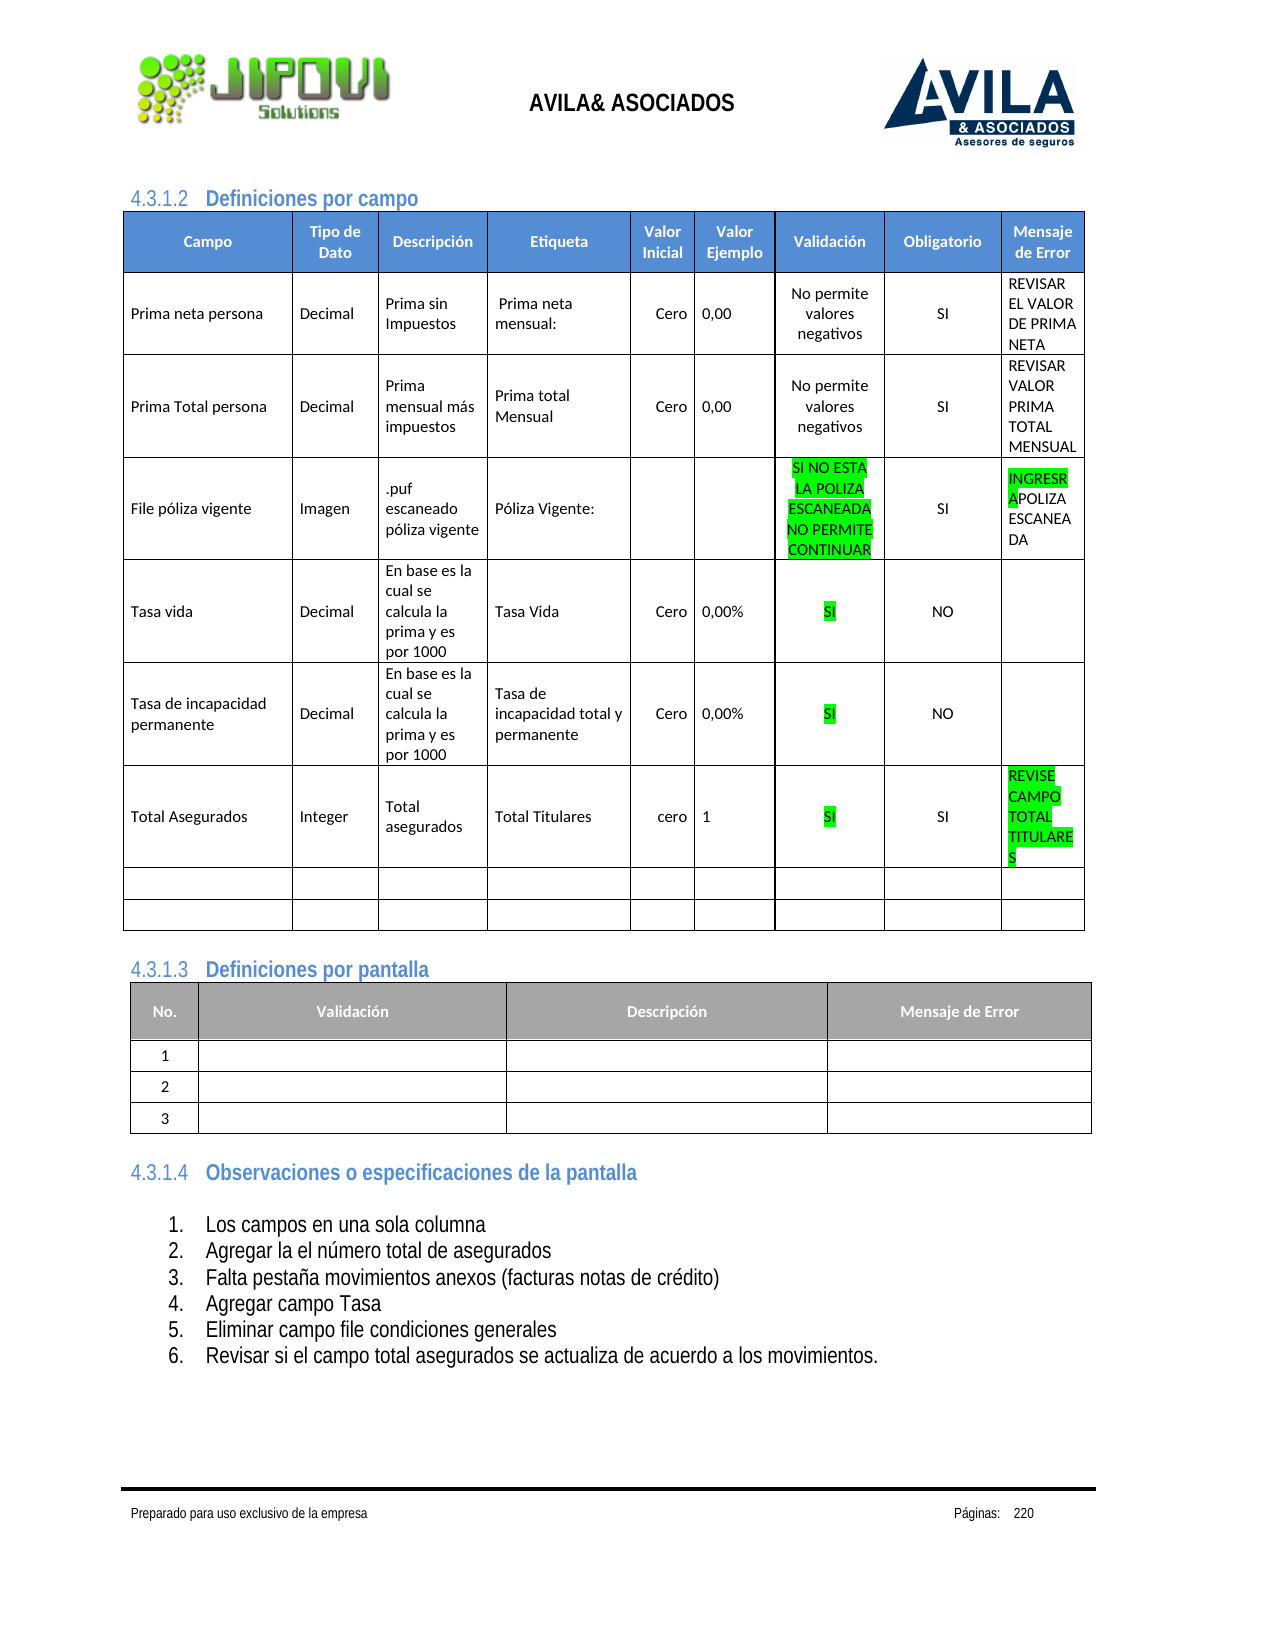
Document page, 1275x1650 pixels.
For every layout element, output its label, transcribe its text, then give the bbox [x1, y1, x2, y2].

list Eliminar campo file condiciones generales [168, 1316, 1092, 1342]
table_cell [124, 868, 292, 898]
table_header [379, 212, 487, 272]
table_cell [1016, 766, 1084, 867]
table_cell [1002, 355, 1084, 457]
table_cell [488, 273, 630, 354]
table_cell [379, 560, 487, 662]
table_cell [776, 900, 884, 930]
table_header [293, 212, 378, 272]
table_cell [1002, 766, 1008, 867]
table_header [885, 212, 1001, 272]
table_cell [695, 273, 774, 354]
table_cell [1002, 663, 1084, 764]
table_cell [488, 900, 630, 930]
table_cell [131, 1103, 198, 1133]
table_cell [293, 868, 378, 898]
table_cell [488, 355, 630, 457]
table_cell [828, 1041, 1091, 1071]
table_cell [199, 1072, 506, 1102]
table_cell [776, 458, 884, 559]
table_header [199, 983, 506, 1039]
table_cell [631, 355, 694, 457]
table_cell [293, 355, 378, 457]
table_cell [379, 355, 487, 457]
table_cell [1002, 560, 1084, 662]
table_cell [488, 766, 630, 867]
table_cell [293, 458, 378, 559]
list Agregar campo Tasa [168, 1290, 1092, 1316]
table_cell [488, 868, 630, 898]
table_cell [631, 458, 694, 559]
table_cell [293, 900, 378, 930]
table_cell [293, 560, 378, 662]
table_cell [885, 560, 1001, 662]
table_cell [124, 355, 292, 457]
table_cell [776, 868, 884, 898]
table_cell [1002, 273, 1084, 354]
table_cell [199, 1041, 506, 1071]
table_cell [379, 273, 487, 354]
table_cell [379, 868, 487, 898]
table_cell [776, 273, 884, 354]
picture [131, 47, 394, 128]
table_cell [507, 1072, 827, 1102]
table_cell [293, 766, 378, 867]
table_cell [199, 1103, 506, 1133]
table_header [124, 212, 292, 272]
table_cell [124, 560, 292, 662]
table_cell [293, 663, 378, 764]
list Los campos en una sola columna [168, 1211, 1092, 1237]
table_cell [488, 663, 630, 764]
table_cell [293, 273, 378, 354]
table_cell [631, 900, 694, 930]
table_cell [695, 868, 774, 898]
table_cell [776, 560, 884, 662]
picture [881, 57, 1077, 148]
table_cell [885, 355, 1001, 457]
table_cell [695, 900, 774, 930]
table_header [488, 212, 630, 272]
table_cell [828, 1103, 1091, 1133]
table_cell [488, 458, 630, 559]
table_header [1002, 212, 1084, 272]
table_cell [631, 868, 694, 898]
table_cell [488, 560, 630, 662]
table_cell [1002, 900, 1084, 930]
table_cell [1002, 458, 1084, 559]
list Agregar la el número total de asegurados [168, 1237, 1092, 1263]
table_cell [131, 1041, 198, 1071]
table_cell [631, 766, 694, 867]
subtitle Observaciones o especificaciones de la pantalla [131, 1159, 1092, 1186]
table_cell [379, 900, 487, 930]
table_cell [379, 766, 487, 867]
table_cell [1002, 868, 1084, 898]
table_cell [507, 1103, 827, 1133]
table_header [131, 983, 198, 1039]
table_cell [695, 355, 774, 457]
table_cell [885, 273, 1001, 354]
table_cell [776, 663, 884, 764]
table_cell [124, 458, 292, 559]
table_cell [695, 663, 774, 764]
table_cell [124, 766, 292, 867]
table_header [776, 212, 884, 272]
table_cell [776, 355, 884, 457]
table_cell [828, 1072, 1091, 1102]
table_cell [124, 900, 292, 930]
subtitle Definiciones por campo [131, 184, 1092, 211]
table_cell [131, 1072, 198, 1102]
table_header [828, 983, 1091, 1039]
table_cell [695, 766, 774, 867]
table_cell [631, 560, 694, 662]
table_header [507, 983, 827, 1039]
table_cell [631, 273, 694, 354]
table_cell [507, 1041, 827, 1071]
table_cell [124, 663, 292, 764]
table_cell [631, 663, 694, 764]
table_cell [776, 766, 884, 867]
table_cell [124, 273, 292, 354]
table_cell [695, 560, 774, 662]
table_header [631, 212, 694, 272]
list Falta pestaña movimientos anexos (facturas notas de crédito) [168, 1263, 1092, 1290]
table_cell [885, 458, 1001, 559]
subtitle Definiciones por pantalla [131, 956, 1092, 982]
list Revisar si el campo total asegurados se actualiza de acuerdo a los movimientos. [168, 1342, 1092, 1369]
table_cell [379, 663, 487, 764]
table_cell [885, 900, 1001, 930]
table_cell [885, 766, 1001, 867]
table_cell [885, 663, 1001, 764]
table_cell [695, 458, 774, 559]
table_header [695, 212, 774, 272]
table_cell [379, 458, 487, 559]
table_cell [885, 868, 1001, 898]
